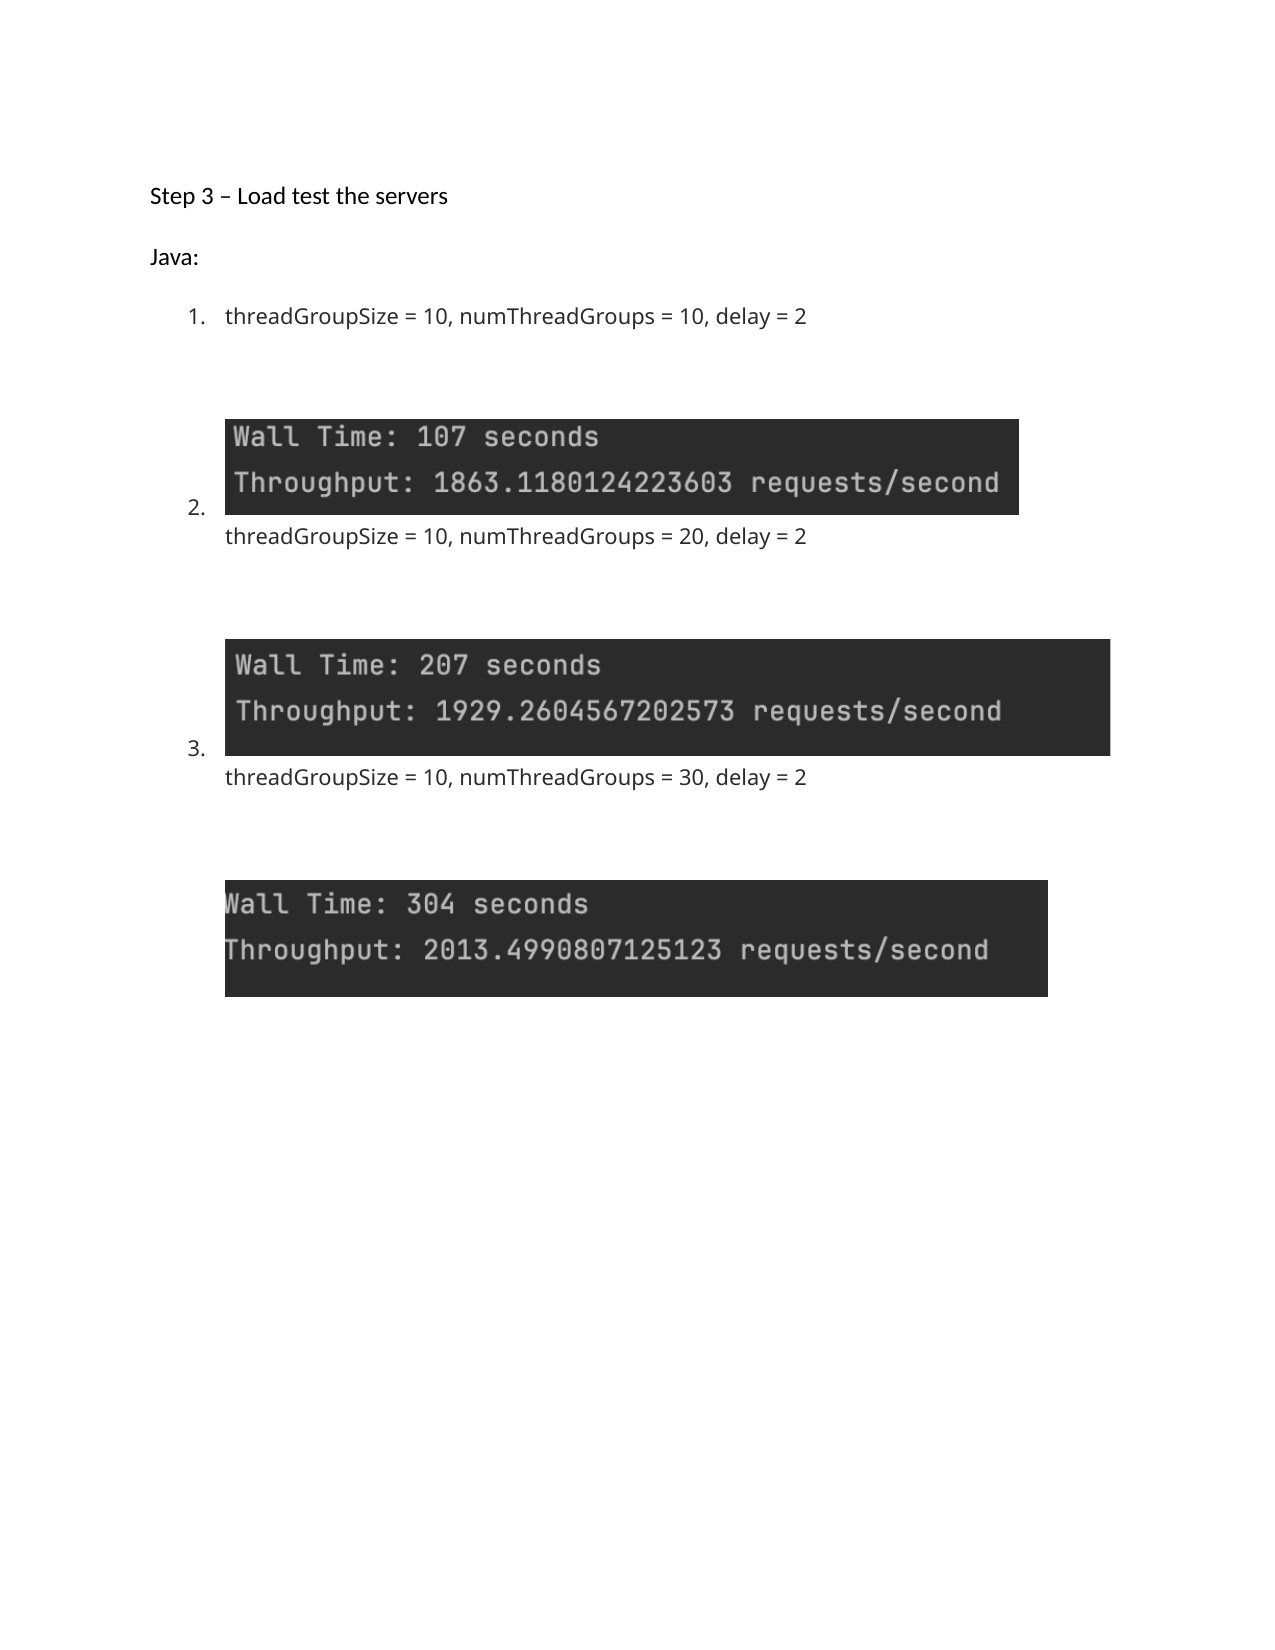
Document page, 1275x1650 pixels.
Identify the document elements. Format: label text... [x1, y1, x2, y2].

list threadGroupSize = 10, numThreadGroups = 10, delay = 2 [187, 301, 1125, 331]
picture [225, 880, 1048, 997]
text Java: [150, 242, 1125, 272]
text Step 3 – Load test the servers [150, 150, 1125, 211]
picture [225, 419, 1019, 515]
picture [225, 639, 1111, 756]
